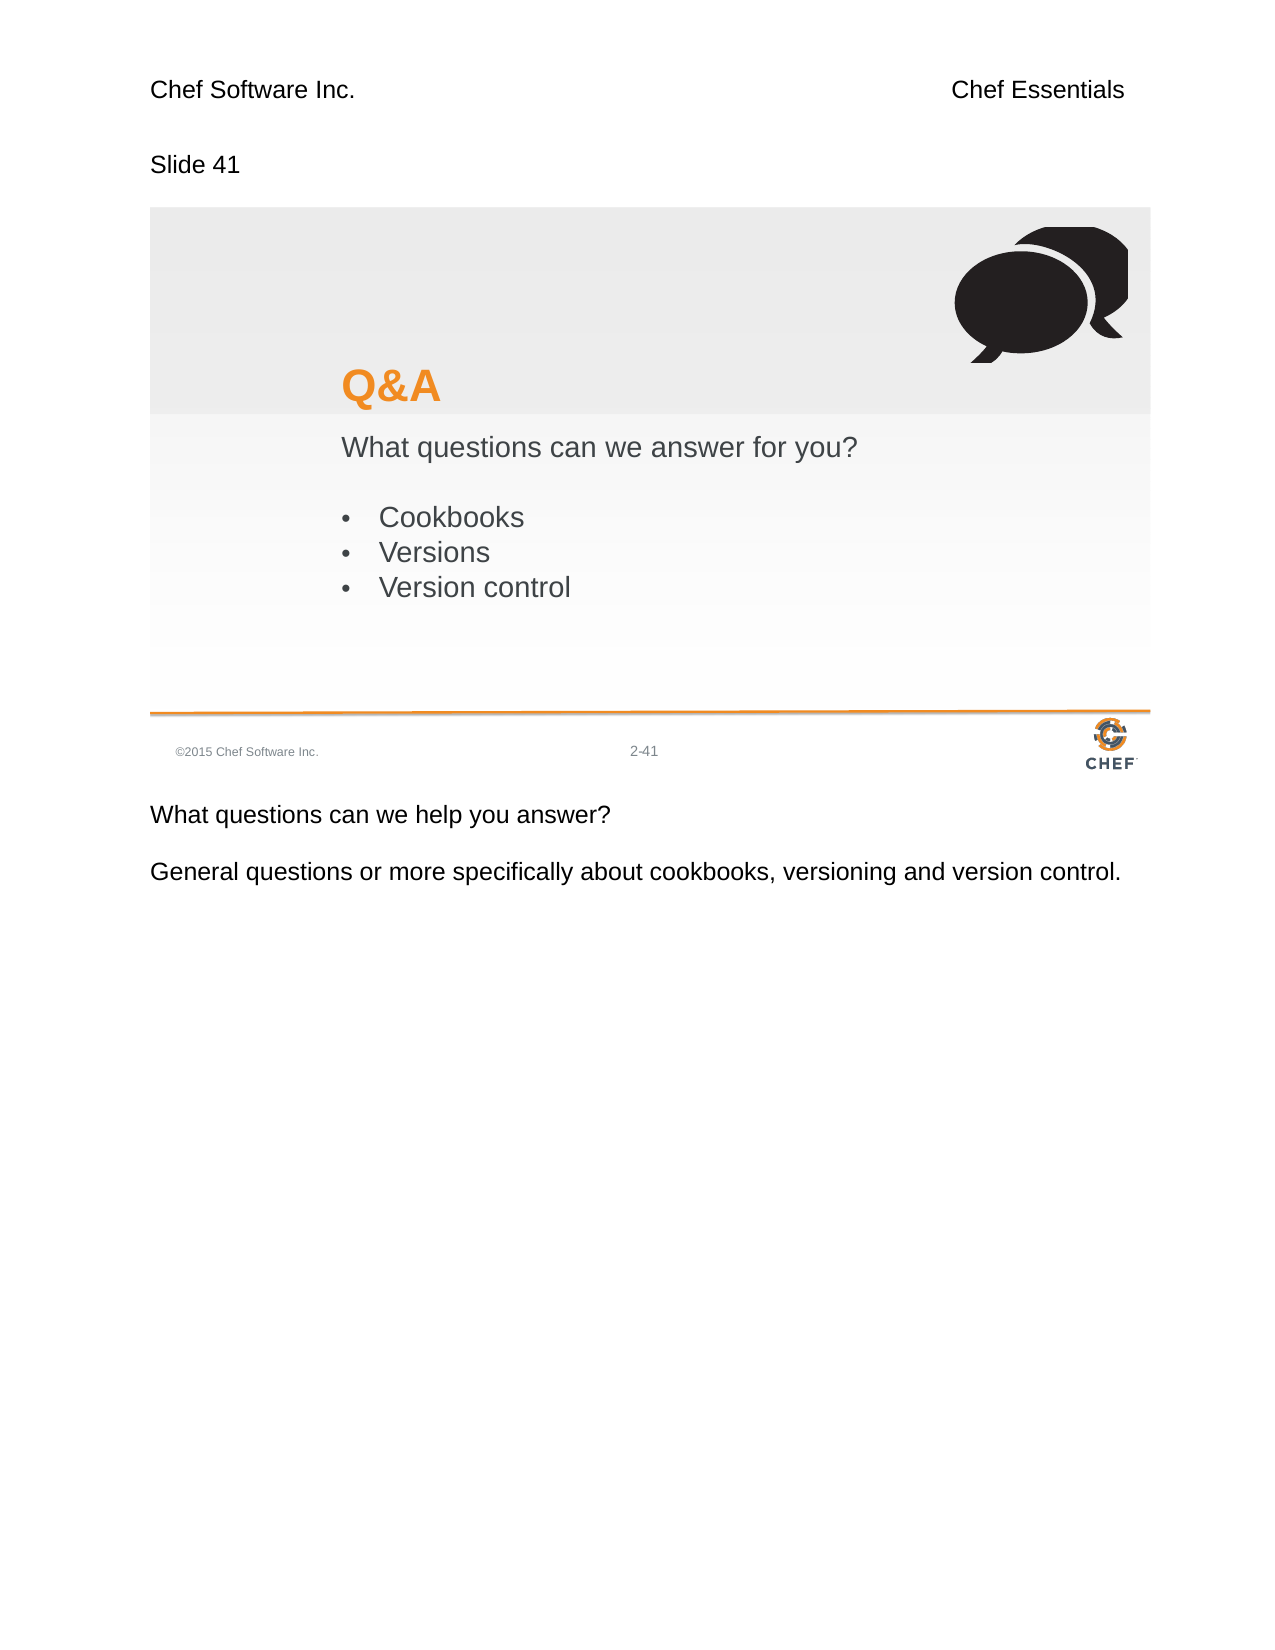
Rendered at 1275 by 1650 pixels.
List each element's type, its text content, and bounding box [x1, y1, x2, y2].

text General questions or more specifically about cookbooks, versioning and version control. [150, 857, 1125, 886]
text Slide 41 [150, 150, 1125, 179]
text What questions can we help you answer? [150, 800, 1125, 828]
